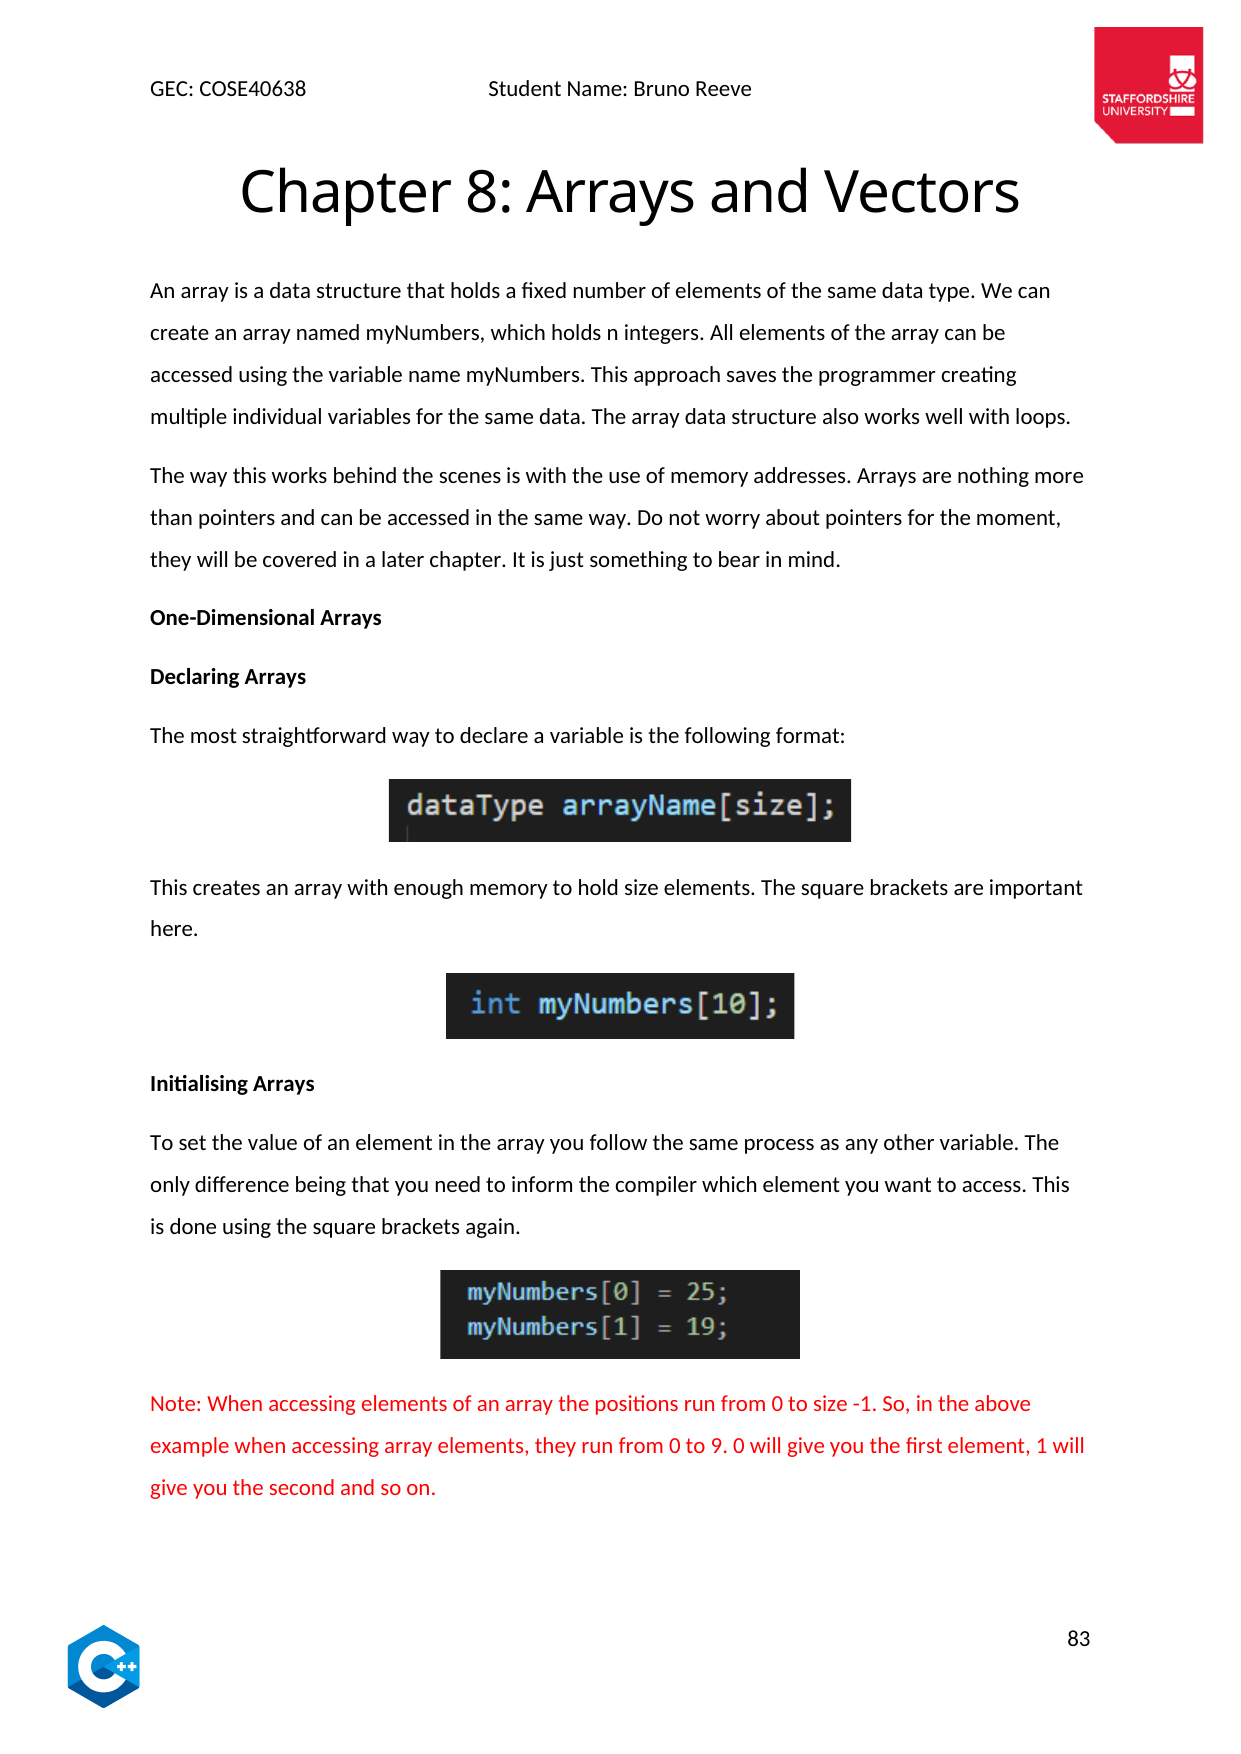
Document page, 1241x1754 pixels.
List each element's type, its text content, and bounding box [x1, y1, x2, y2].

picture [388, 779, 852, 842]
text Declaring Arrays [150, 662, 1090, 690]
picture [1088, 27, 1209, 148]
picture [53, 1625, 150, 1708]
text An array is a data structure that holds a fixed number of elements of the same data type. We can create an array named myNumbers, which holds n integers. All elements of the array can be accessed using the variable name myNumbers. This approach saves the programmer creating multiple individual variables for the same data. The array data structure also works well with loops. [150, 276, 1090, 430]
text The way this works behind the scenes is with the use of memory addresses. Arrays are nothing more than pointers and can be accessed in the same way. Do not worry about pointers for the moment, they will be covered in a later chapter. It is just something to bear in mind. [150, 461, 1090, 573]
text One-Dimensional Arrays [150, 603, 1090, 632]
text This creates an array with enough memory to hold size elements. The square brackets are important here. [150, 873, 1090, 943]
text Initialising Arrays [150, 1069, 1090, 1097]
text The most straightforward way to declare a variable is the following format: [150, 721, 1090, 749]
title Chapter 8: Arrays and Vectors [150, 150, 1090, 229]
text To set the value of an element in the array you follow the same process as any other variable. The only difference being that you need to inform the compiler which element you want to access. This is done using the square brackets again. [150, 1128, 1090, 1240]
picture [446, 973, 795, 1039]
text Note: When accessing elements of an array the positions run from 0 to size -1. So, in the above example when accessing array elements, they run from 0 to 9. 0 will give you the first element, 1 will give you the second and so on. [150, 1389, 1090, 1501]
picture [440, 1270, 800, 1359]
